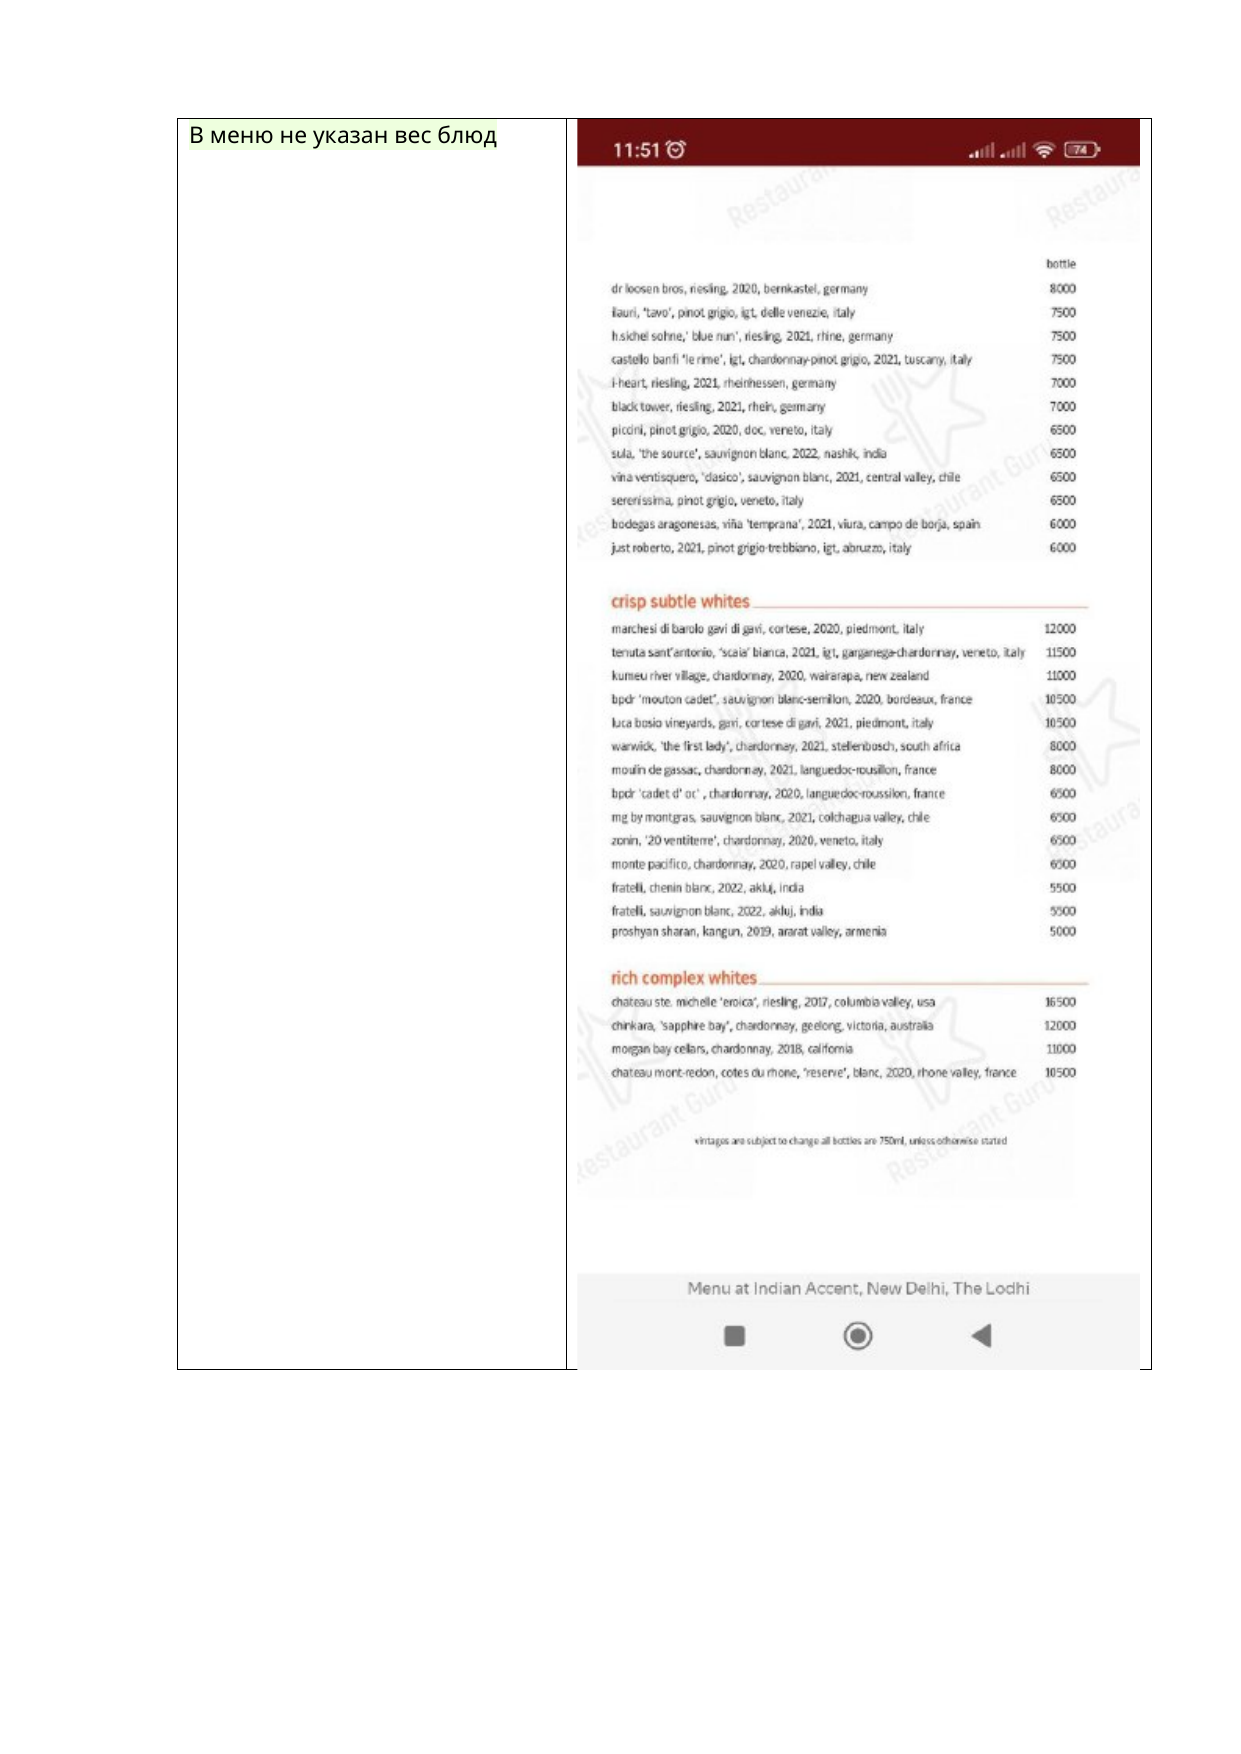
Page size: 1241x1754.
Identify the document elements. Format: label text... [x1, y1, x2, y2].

table_cell [1140, 119, 1151, 1369]
table_cell В меню не указан вес блюд [178, 119, 566, 1369]
table_cell [567, 119, 577, 1369]
picture [577, 119, 1140, 1370]
